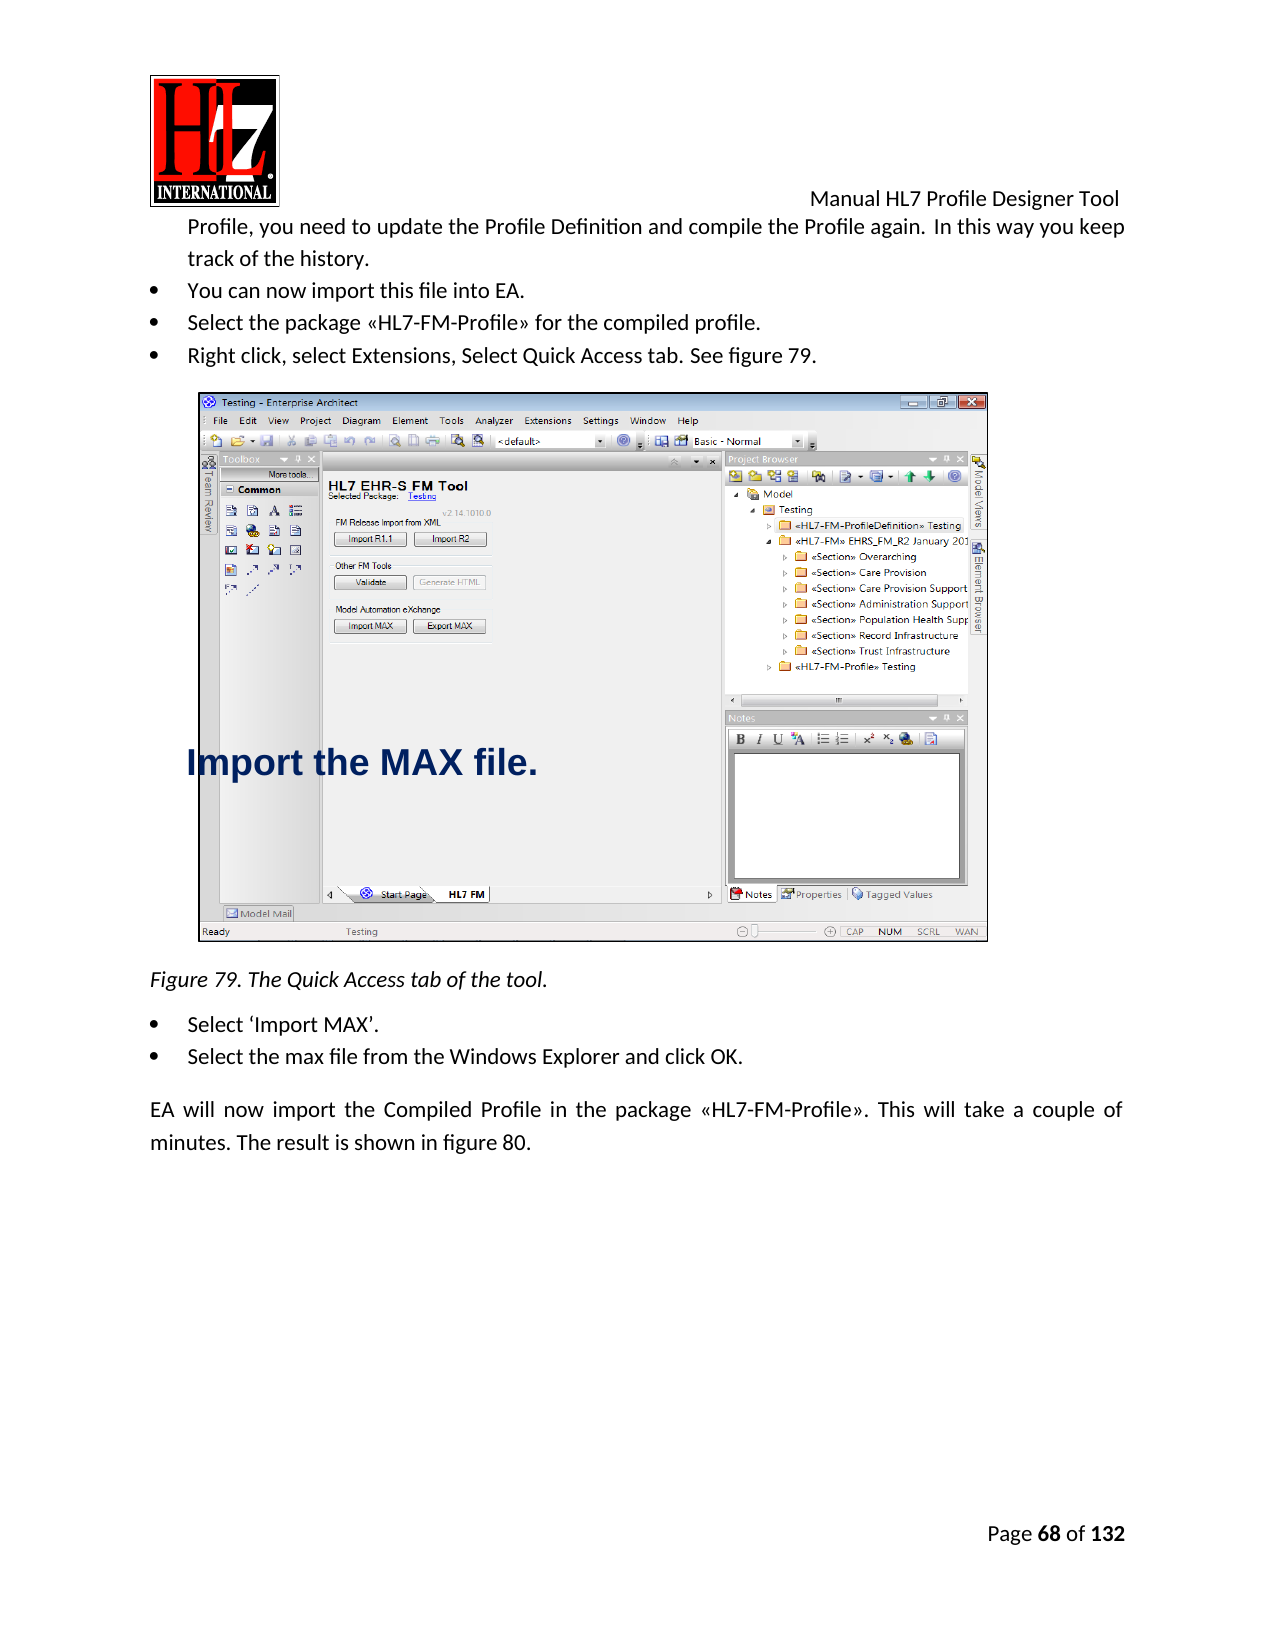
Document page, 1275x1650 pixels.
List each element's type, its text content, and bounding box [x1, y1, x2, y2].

list Select the max file from the Windows Explorer and click OK. [150, 1042, 1125, 1071]
text EA will now import the Compiled Profile in the package «HL7-FM-Profile». This will take a couple of minutes. The result is shown in figure 80. [150, 1096, 1125, 1156]
list Select the package «HL7-FM-Profile» for the compiled profile. [150, 308, 1125, 337]
text Figure 79. The Quick Access tab of the tool. [150, 966, 1125, 994]
list Right click, select Extensions, Select Quick Access tab. See figure 79. [150, 341, 1125, 369]
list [150, 212, 1125, 272]
picture [200, 394, 987, 941]
list Select ‘Import MAX’. [150, 1010, 1125, 1038]
list You can now import this file into EA. [150, 276, 1125, 304]
